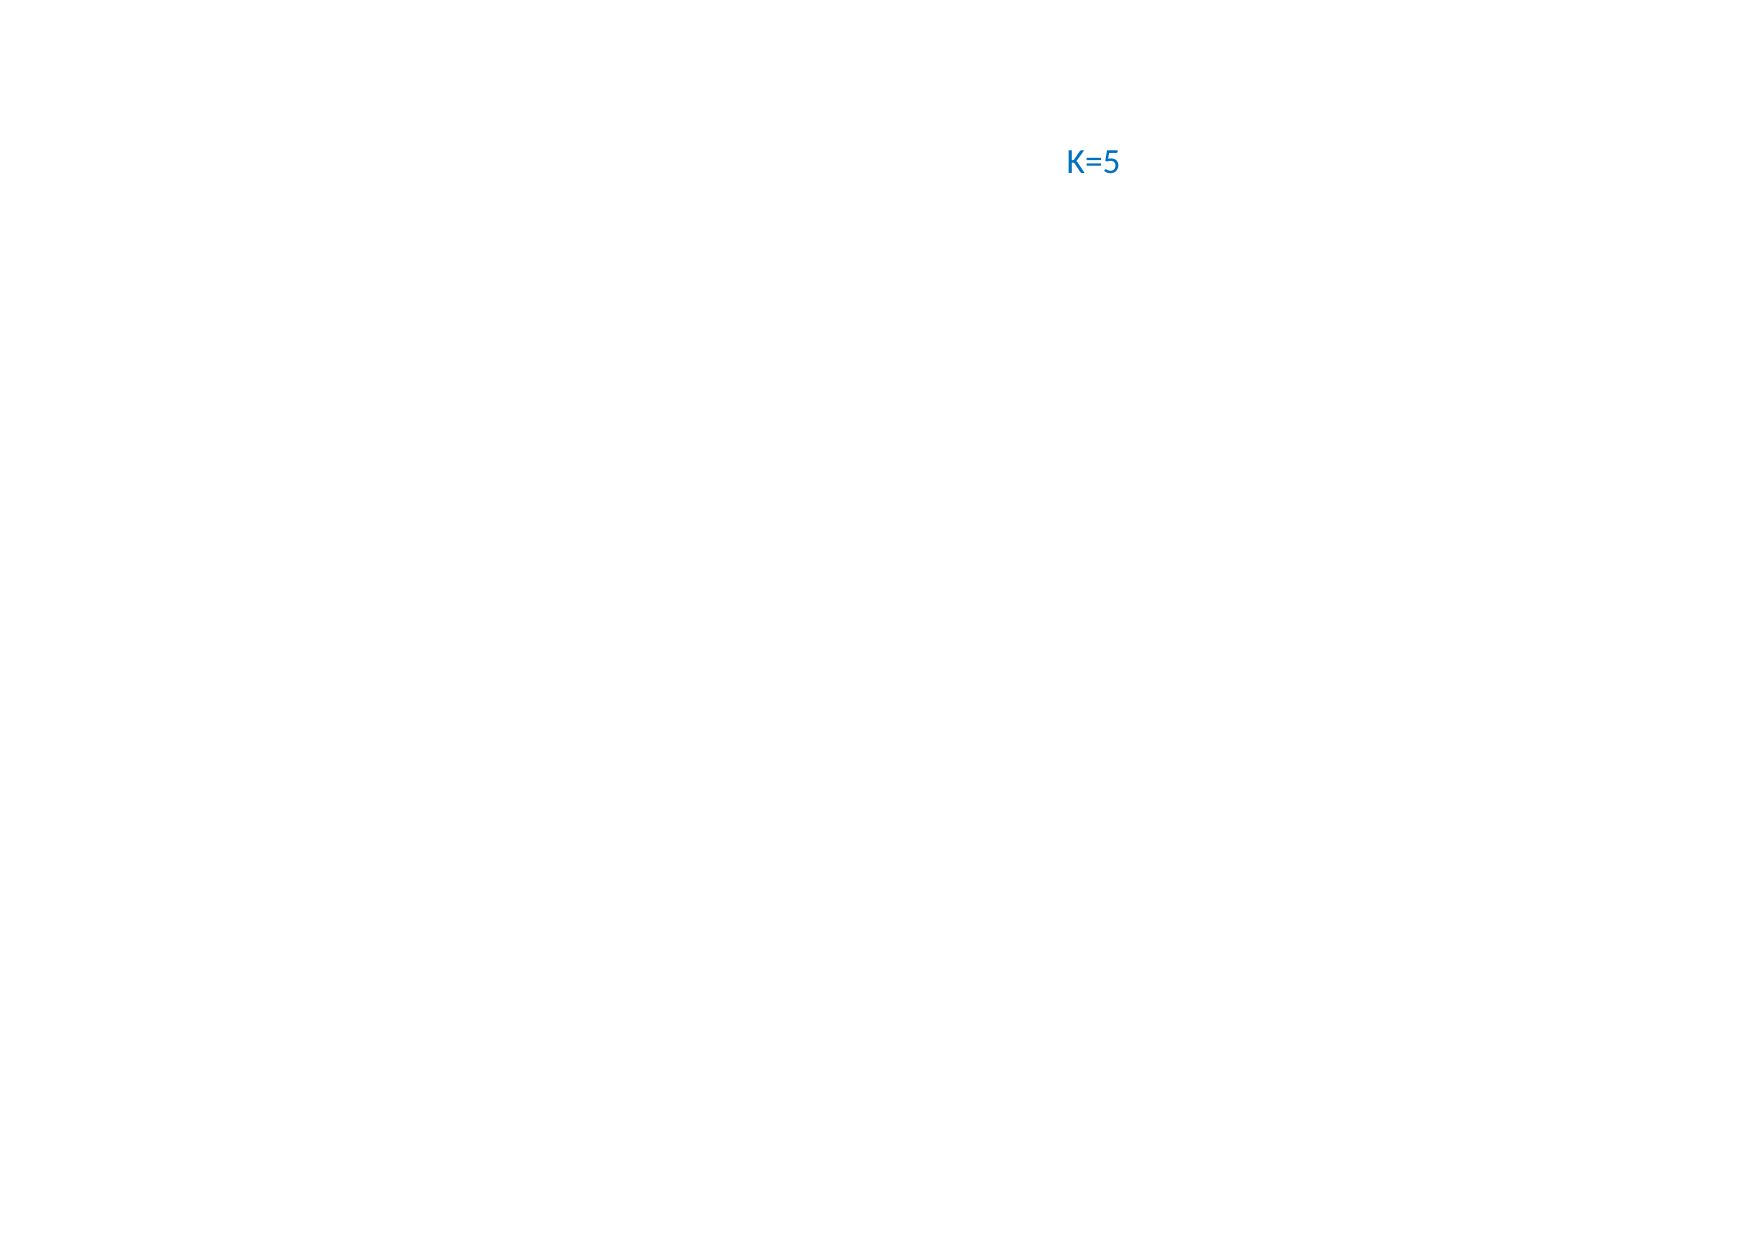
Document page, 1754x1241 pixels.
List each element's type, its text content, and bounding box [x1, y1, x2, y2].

text K=5 [637, 139, 1549, 183]
